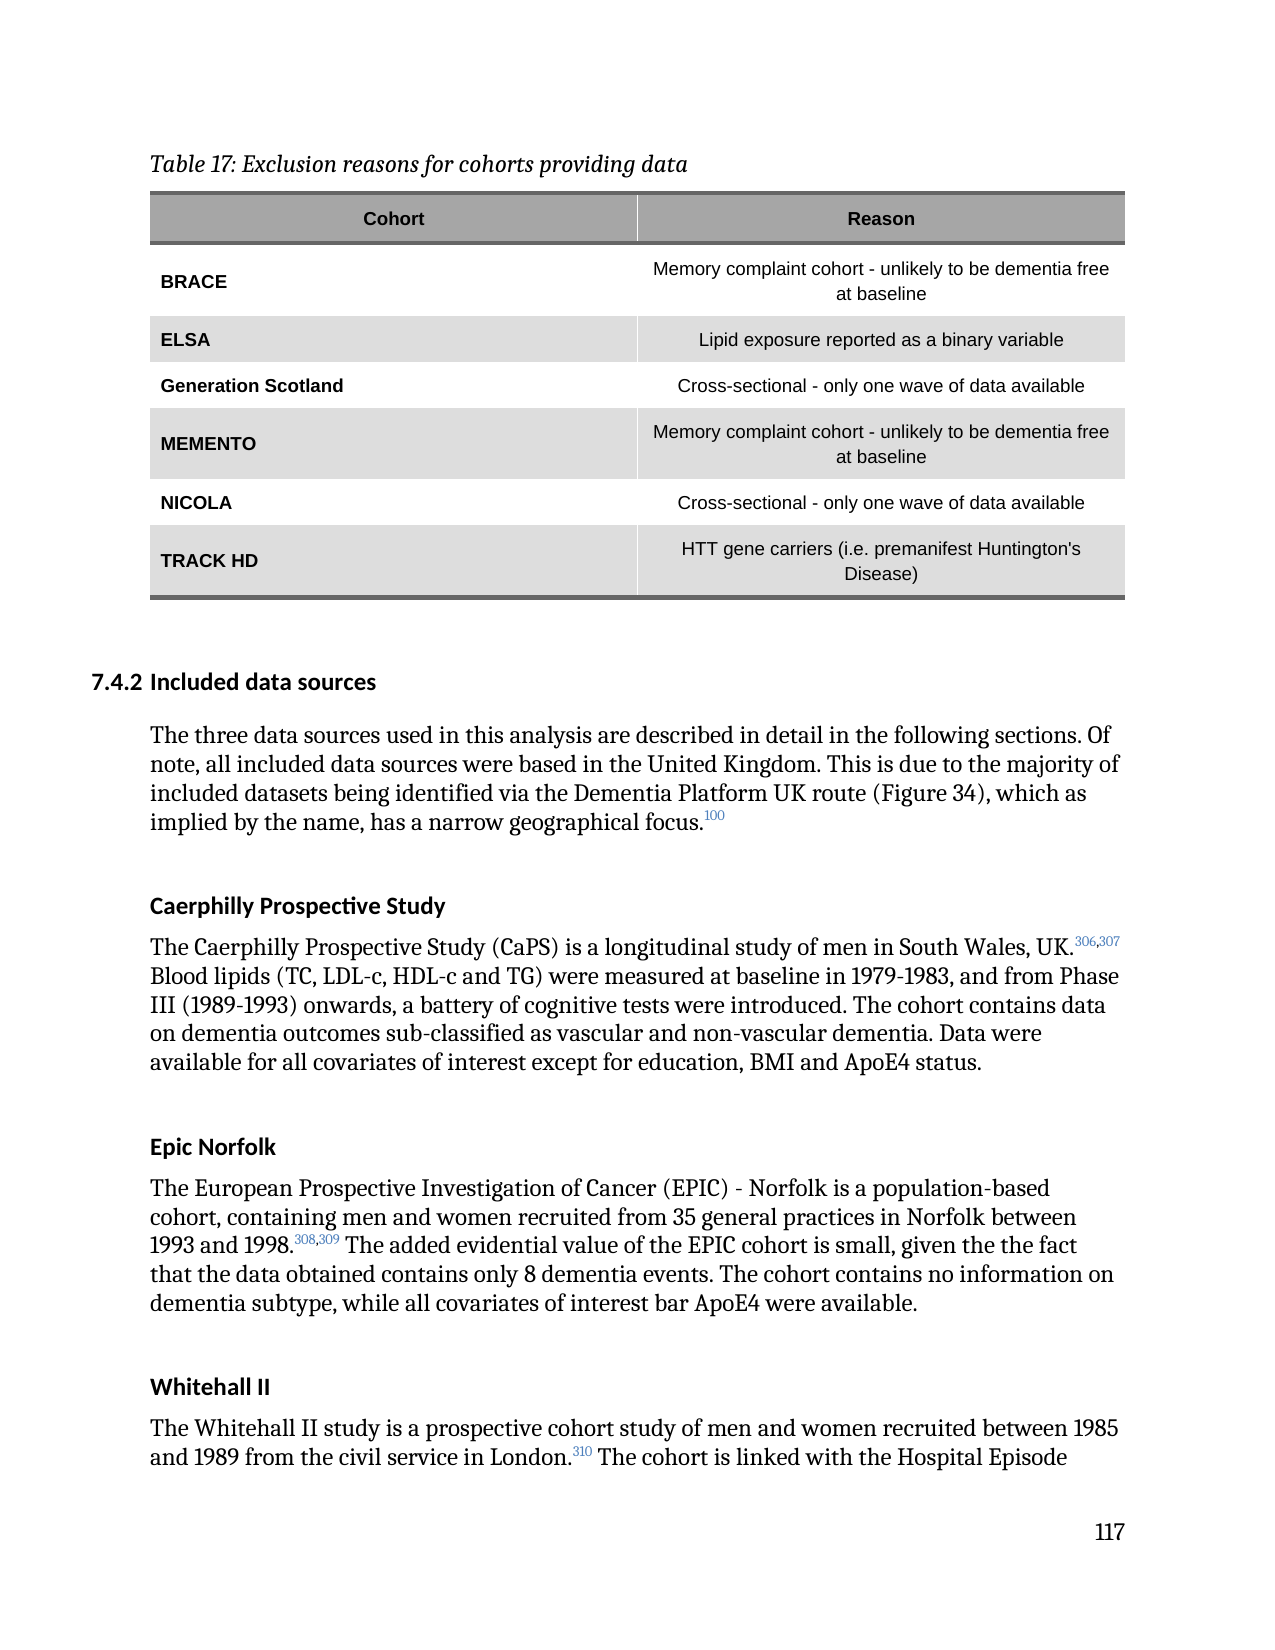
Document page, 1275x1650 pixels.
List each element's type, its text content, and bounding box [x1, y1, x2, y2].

subtitle Caerphilly Prospective Study [150, 890, 1125, 921]
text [150, 1414, 1125, 1472]
subtitle Epic Norfolk [150, 1131, 1125, 1161]
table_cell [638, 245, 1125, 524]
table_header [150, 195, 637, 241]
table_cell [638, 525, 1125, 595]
subtitle Included data sources [91, 666, 1125, 696]
text Table 17: Exclusion reasons for cohorts providing data [150, 150, 1125, 179]
text The Caerphilly Prospective Study (CaPS) is a longitudinal study of men in South Wales, UK.306,307 Blood lipids (TC, LDL-c, HDL-c and TG) were measured at baseline in 1979-1983, and from Phase III (1989-1993) onwards, a battery of cognitive tests were introduced. The cohort contains data on dementia outcomes sub-classified as vascular and non-vascular dementia. Data were available for all covariates of interest except for education, BMI and ApoE4 status. [150, 933, 1125, 1077]
text The three data sources used in this analysis are described in detail in the following sections. Of note, all included data sources were based in the United Kingdom. This is due to the majority of included datasets being identified via the Dementia Platform UK route (Figure 34), which as implied by the name, has a narrow geographical focus.100 [150, 721, 1125, 836]
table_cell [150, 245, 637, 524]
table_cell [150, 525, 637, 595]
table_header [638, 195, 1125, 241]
subtitle Whitehall II [150, 1371, 1125, 1402]
text The European Prospective Investigation of Cancer (EPIC) - Norfolk is a population-based cohort, containing men and women recruited from 35 general practices in Norfolk between 1993 and 1998.308,309 The added evidential value of the EPIC cohort is small, given the the fact that the data obtained contains only 8 dementia events. The cohort contains no information on dementia subtype, while all covariates of interest bar ApoE4 were available. [150, 1174, 1125, 1317]
